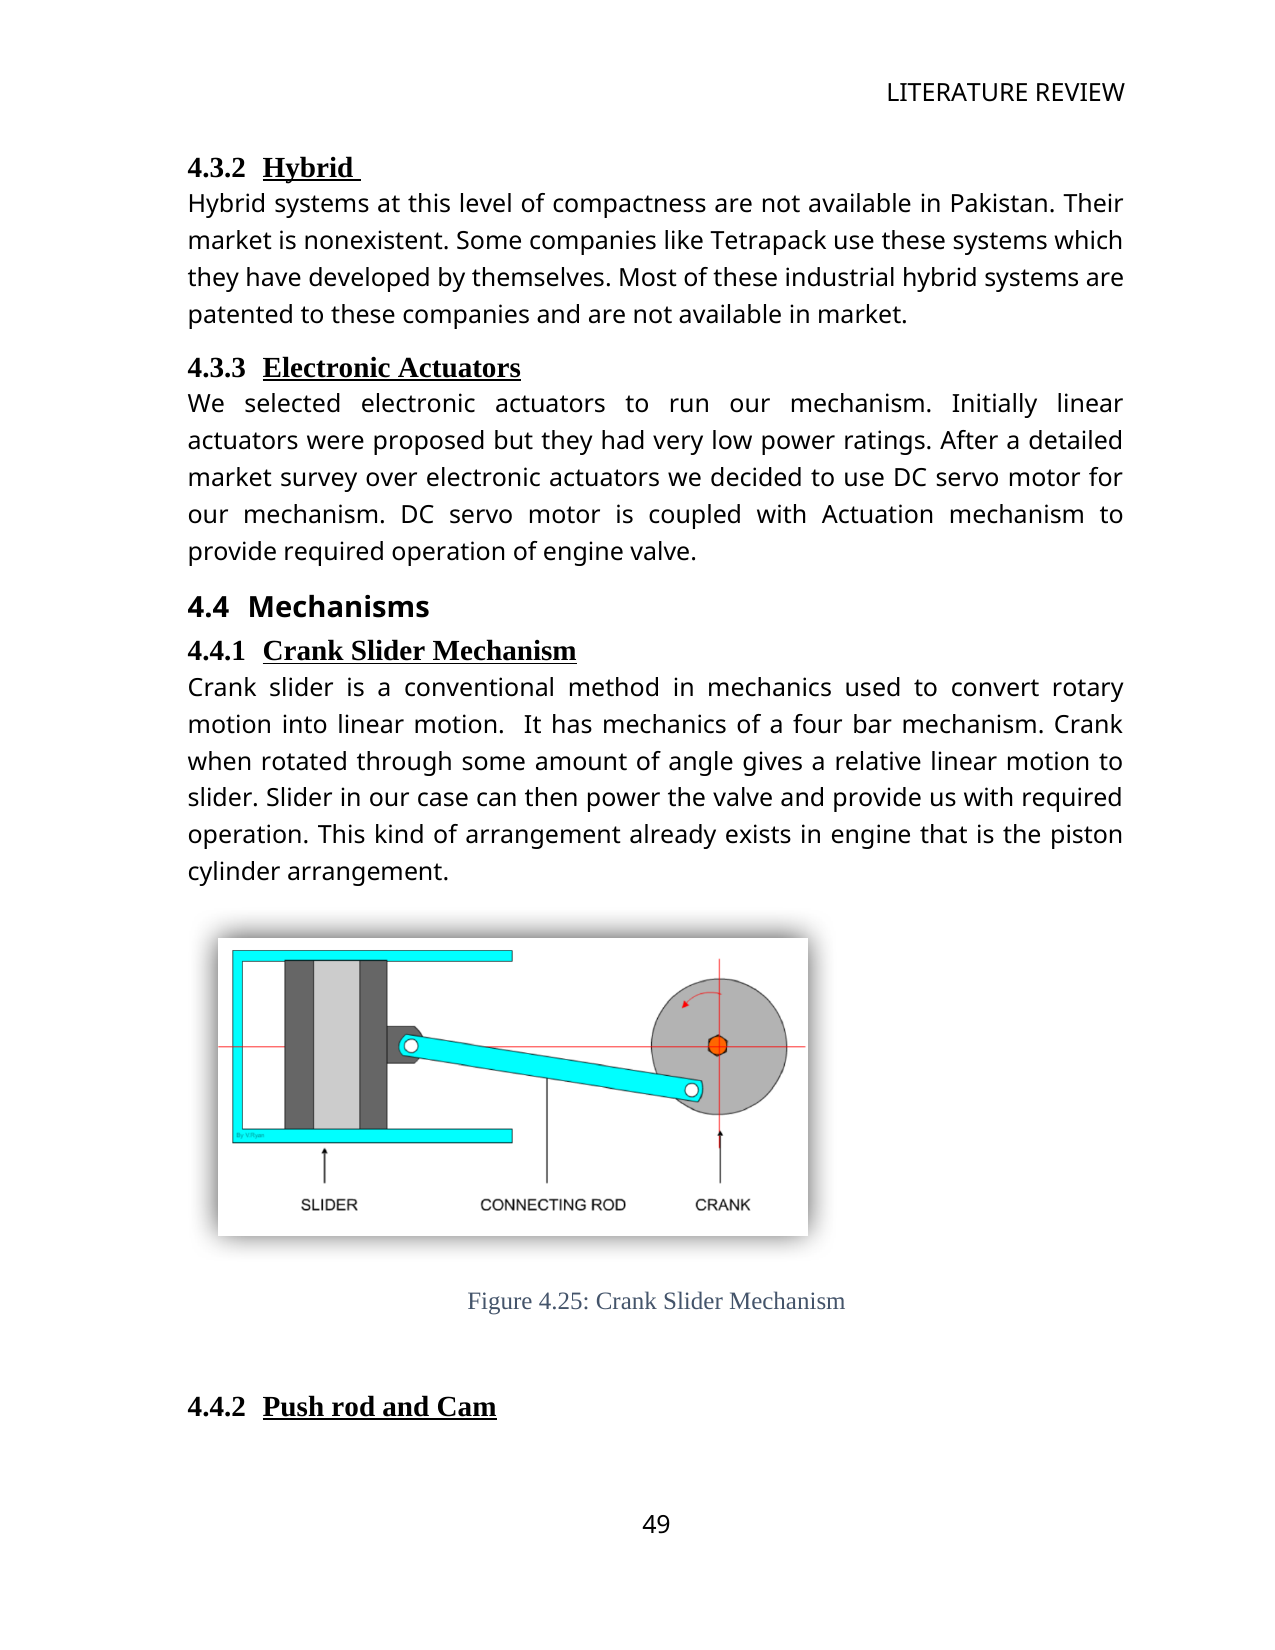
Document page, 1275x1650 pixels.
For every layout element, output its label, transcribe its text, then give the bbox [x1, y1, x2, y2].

picture [218, 938, 808, 1236]
text Hybrid systems at this level of compactness are not available in Pakistan. Their market is nonexistent. Some companies like Tetrapack use these systems which they have developed by themselves. Most of these industrial hybrid systems are patented to these companies and are not available in market. [187, 186, 1125, 331]
subtitle Mechanisms [187, 587, 1125, 626]
subtitle Hybrid [187, 150, 1125, 183]
text We selected electronic actuators to run our mechanism. Initially linear actuators were proposed but they had very low power ratings. After a detailed market survey over electronic actuators we decided to use DC servo motor for our mechanism. DC servo motor is coupled with Actuation mechanism to provide required operation of engine valve. [187, 386, 1125, 567]
subtitle Push rod and Cam [187, 1389, 1125, 1422]
text Crank slider is a conventional method in mechanics used to convert rotary motion into linear motion. It has mechanics of a four bar mechanism. Crank when rotated through some amount of angle gives a relative linear motion to slider. Slider in our case can then power the valve and provide us with required operation. This kind of arrangement already exists in engine that is the piston cylinder arrangement. [187, 670, 1125, 888]
subtitle Crank Slider Mechanism [187, 633, 1125, 667]
subtitle Electronic Actuators [187, 350, 1125, 383]
